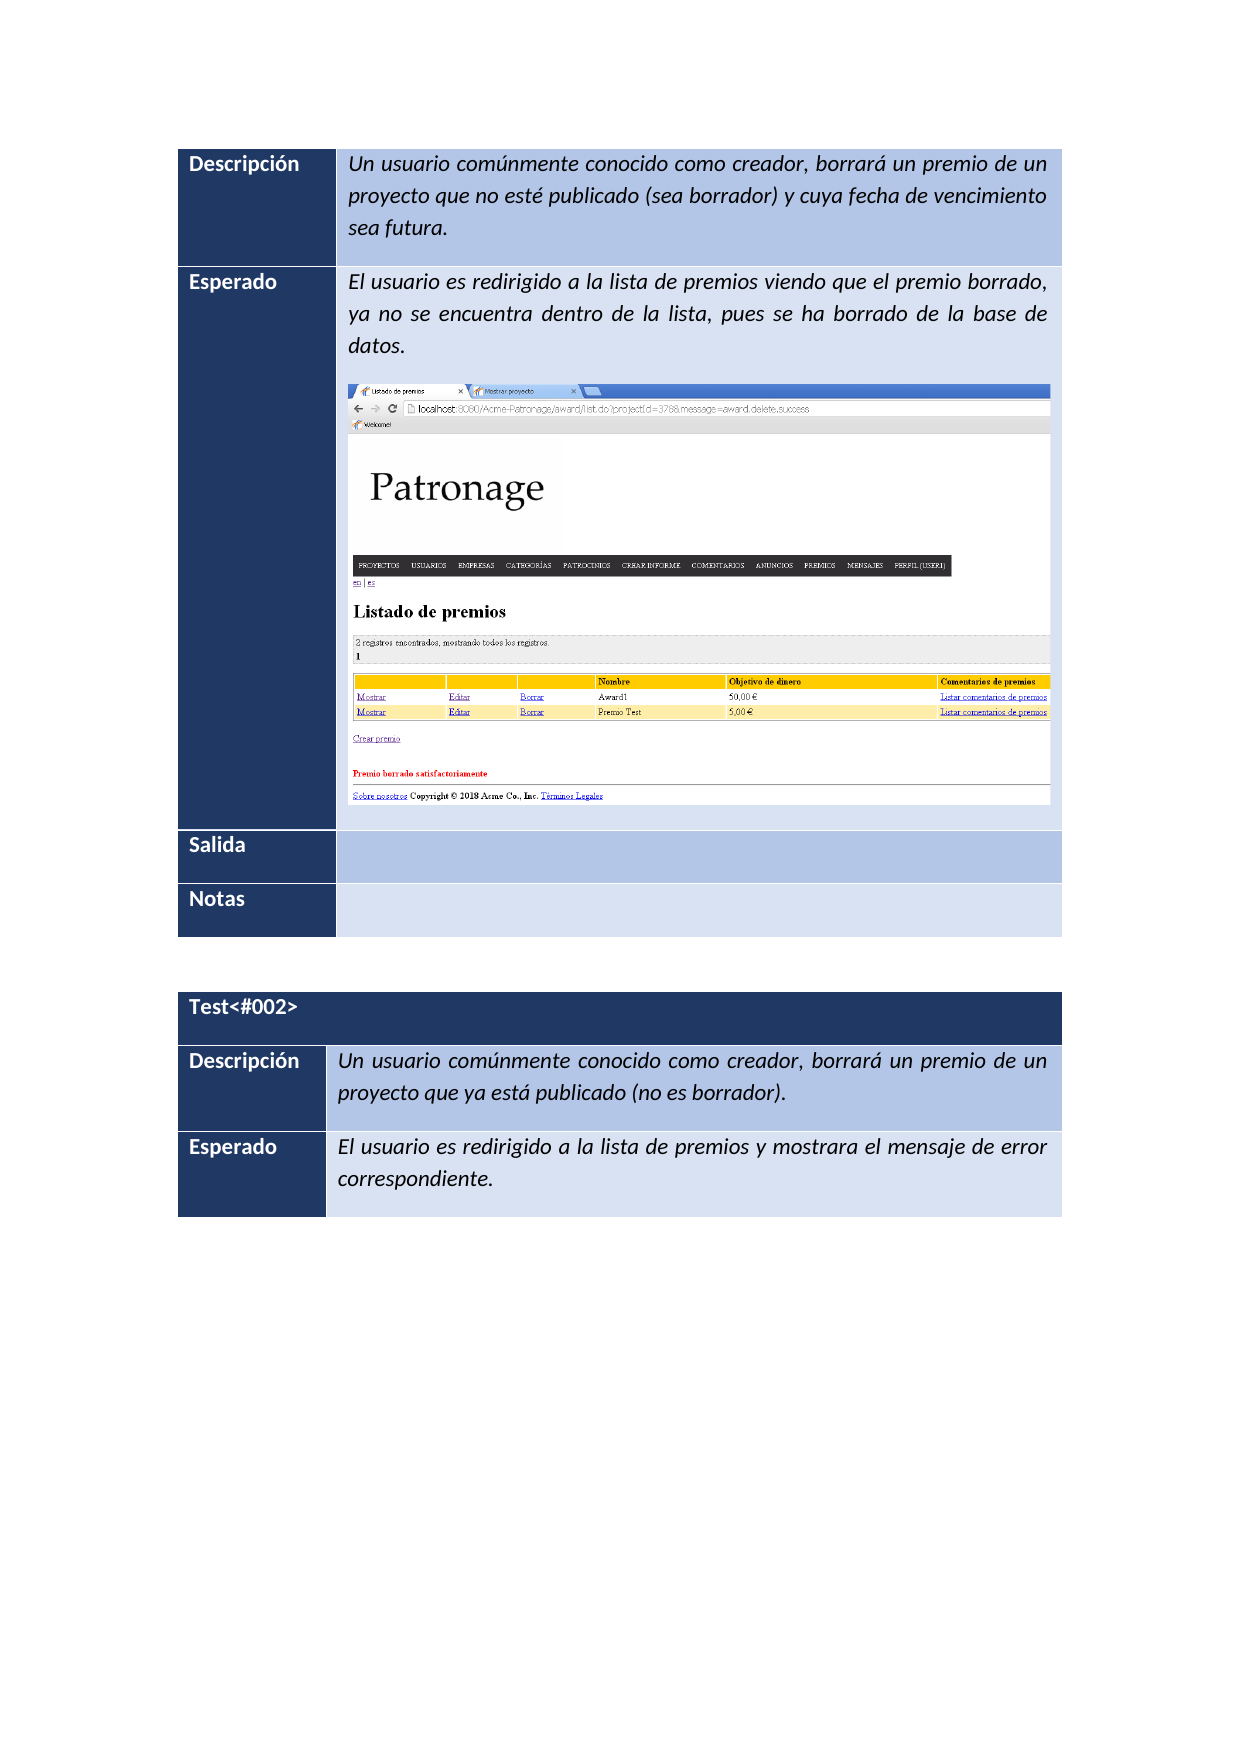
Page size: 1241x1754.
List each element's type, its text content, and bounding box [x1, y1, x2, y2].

table_header Test<#002> [178, 992, 1062, 1045]
table_cell Esperado [178, 267, 336, 829]
table_cell Esperado [178, 1132, 326, 1217]
table_cell Un usuario comúnmente conocido como creador, borrará un premio de un proyecto que no esté publicado (sea borrador) y cuya fecha de vencimiento sea futura. [337, 149, 1062, 266]
table_cell Un usuario comúnmente conocido como creador, borrará un premio de un proyecto que ya está publicado (no es borrador). [327, 1046, 1062, 1131]
table_cell [337, 831, 1062, 883]
table_cell El usuario es redirigido a la lista de premios viendo que el premio borrado, ya no se encuentra dentro de la lista, pues se ha borrado de la base de datos. [337, 267, 1062, 829]
picture [348, 384, 1051, 805]
table_cell Salida [178, 831, 336, 883]
table_cell Descripción [178, 1046, 326, 1131]
table_cell El usuario es redirigido a la lista de premios y mostrara el mensaje de error correspondiente. [327, 1132, 1062, 1217]
table_cell Descripción [178, 149, 336, 266]
table_cell [337, 884, 1062, 937]
table_cell Notas [178, 884, 336, 937]
